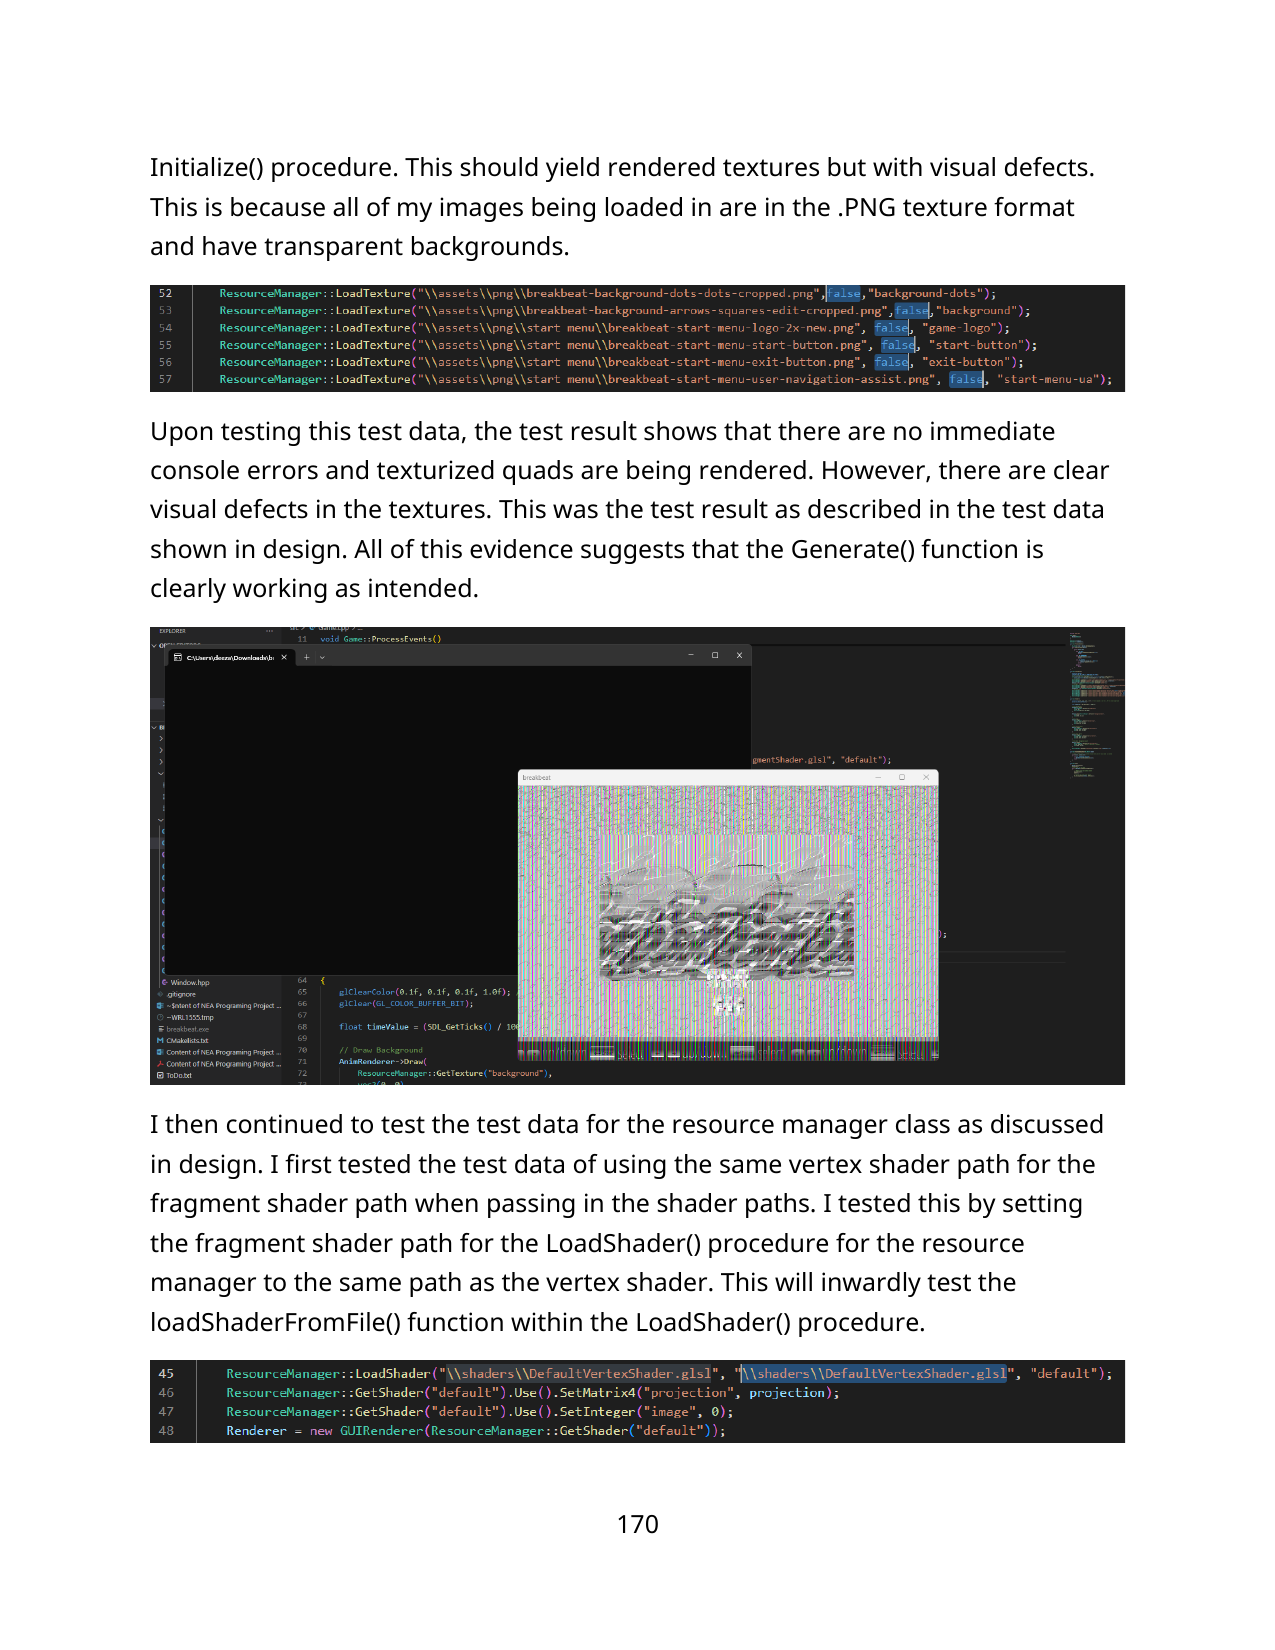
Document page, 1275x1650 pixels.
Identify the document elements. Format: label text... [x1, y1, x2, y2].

text Upon testing this test data, the test result shows that there are no immediate console errors and texturized quads are being rendered. However, there are clear visual defects in the textures. This was the test result as described in the test data shown in design. All of this evidence suggests that the Generate() function is clearly working as intended. [150, 413, 1125, 605]
picture [150, 627, 1125, 1085]
text I then continued to test the test data for the resource manager class as discussed in design. I first tested the test data of using the same vertex shader path for the fragment shader path when passing in the shader paths. I tested this by setting the fragment shader path for the LoadShader() procedure for the resource manager to the same path as the vertex shader. This will inwardly test the loadShaderFromFile() function within the LoadShader() procedure. [150, 1107, 1125, 1338]
picture [150, 1360, 1125, 1443]
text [150, 150, 1125, 263]
picture [150, 285, 1125, 392]
